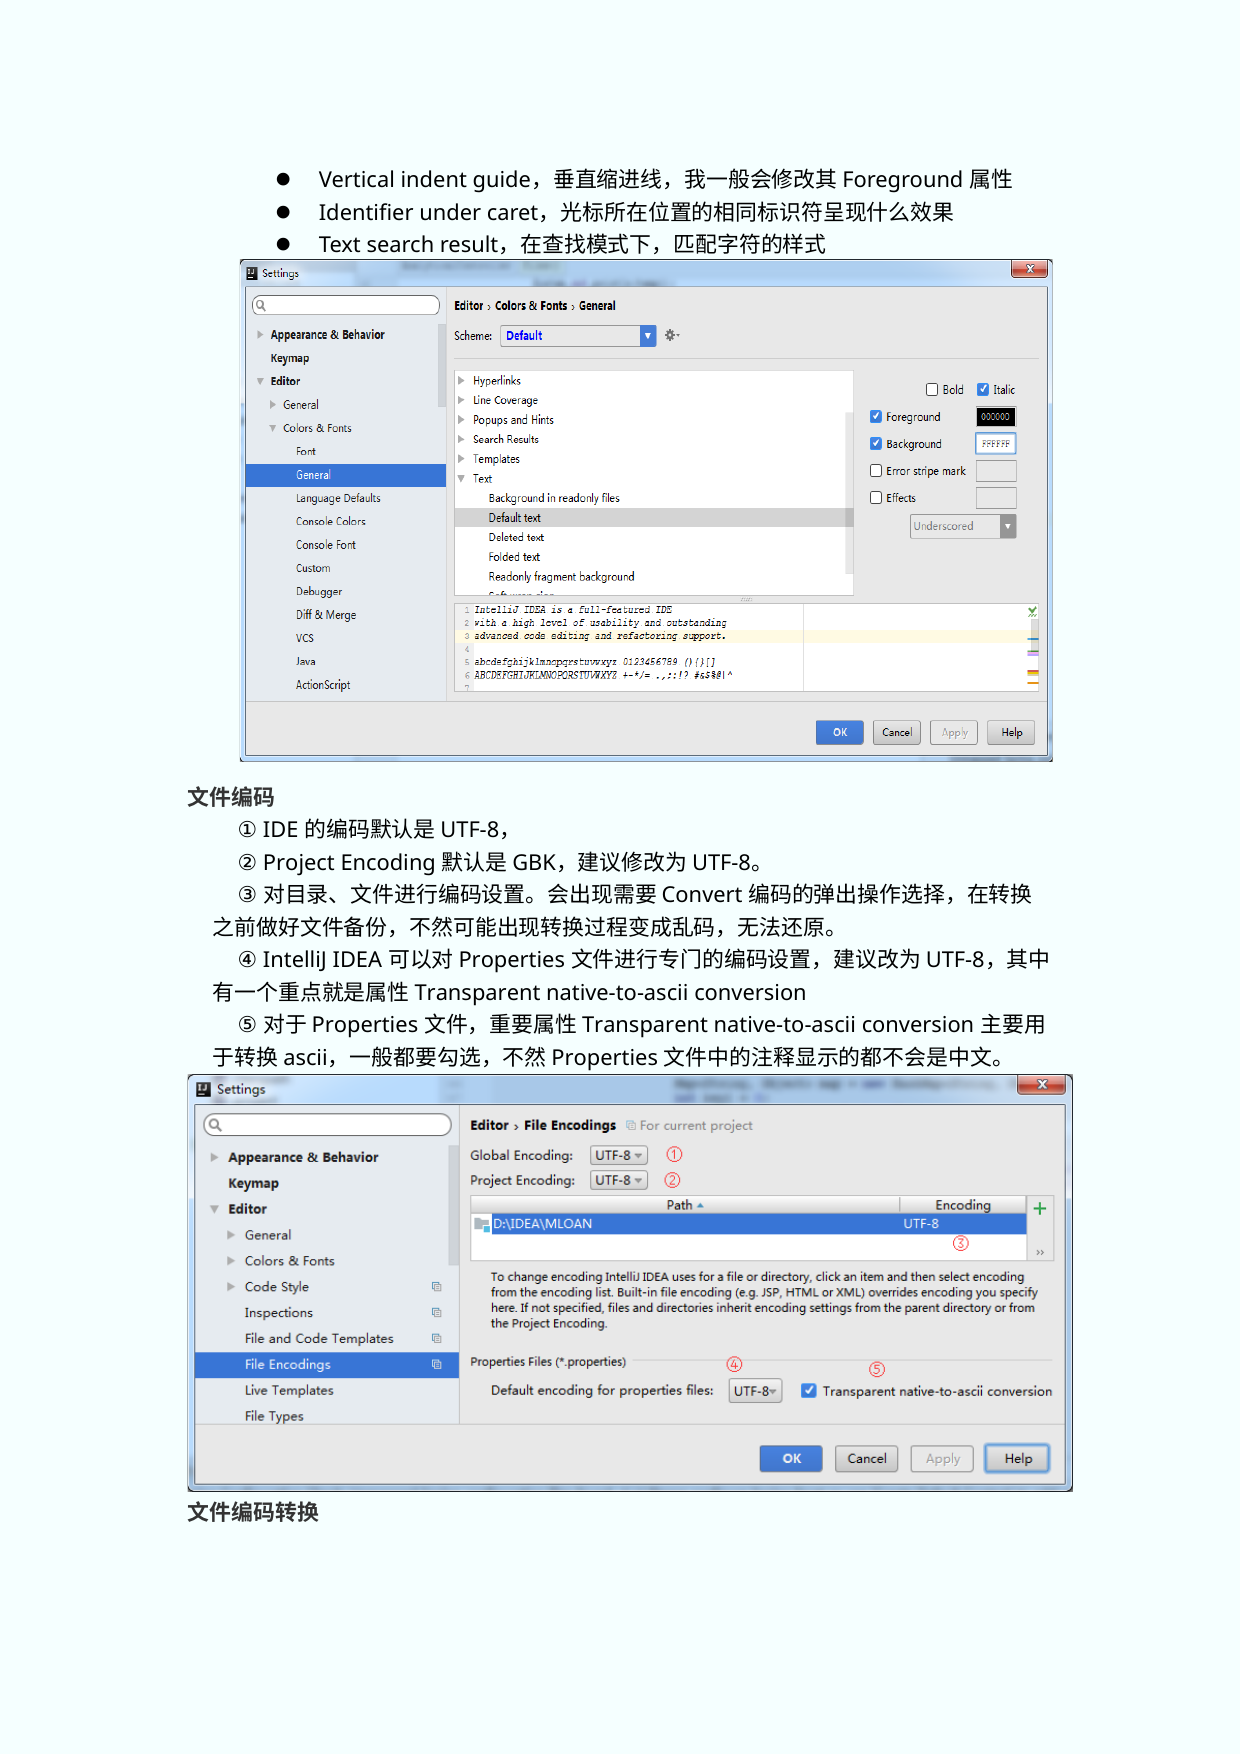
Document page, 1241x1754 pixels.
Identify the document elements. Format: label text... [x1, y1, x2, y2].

text 文件编码 [187, 779, 1053, 812]
text ② Project Encoding 默认是 GBK，建议修改为 UTF-8。 [212, 844, 1053, 877]
text ③ 对目录、文件进行编码设置。会出现需要 Convert 编码的弹出操作选择，在转换之前做好文件备份，不然可能出现转换过程变成乱码，无法还原。 [212, 877, 1053, 942]
text ⑤ 对于 Properties 文件，重要属性 Transparent native-to-ascii conversion 主要用于转换 ascii，一般都要勾选，不然 Properties 文件中的注释显示的都不会是中文。 [212, 1007, 1053, 1072]
list Identifier under caret，光标所在位置的相同标识符呈现什么效果 [275, 194, 1053, 227]
text ④ IntelliJ IDEA 可以对 Properties 文件进行专门的编码设置，建议改为 UTF-8，其中有一个重点就是属性 Transparent native-to-ascii conversion [212, 942, 1053, 1007]
picture [187, 1074, 1073, 1492]
picture [239, 259, 1053, 762]
list Vertical indent guide，垂直缩进线，我一般会修改其 Foreground 属性 [275, 162, 1053, 194]
text 文件编码转换 [187, 1494, 1053, 1527]
text ① IDE 的编码默认是 UTF-8， [212, 812, 1053, 844]
list Text search result，在查找模式下，匹配字符的样式 [275, 227, 1053, 259]
